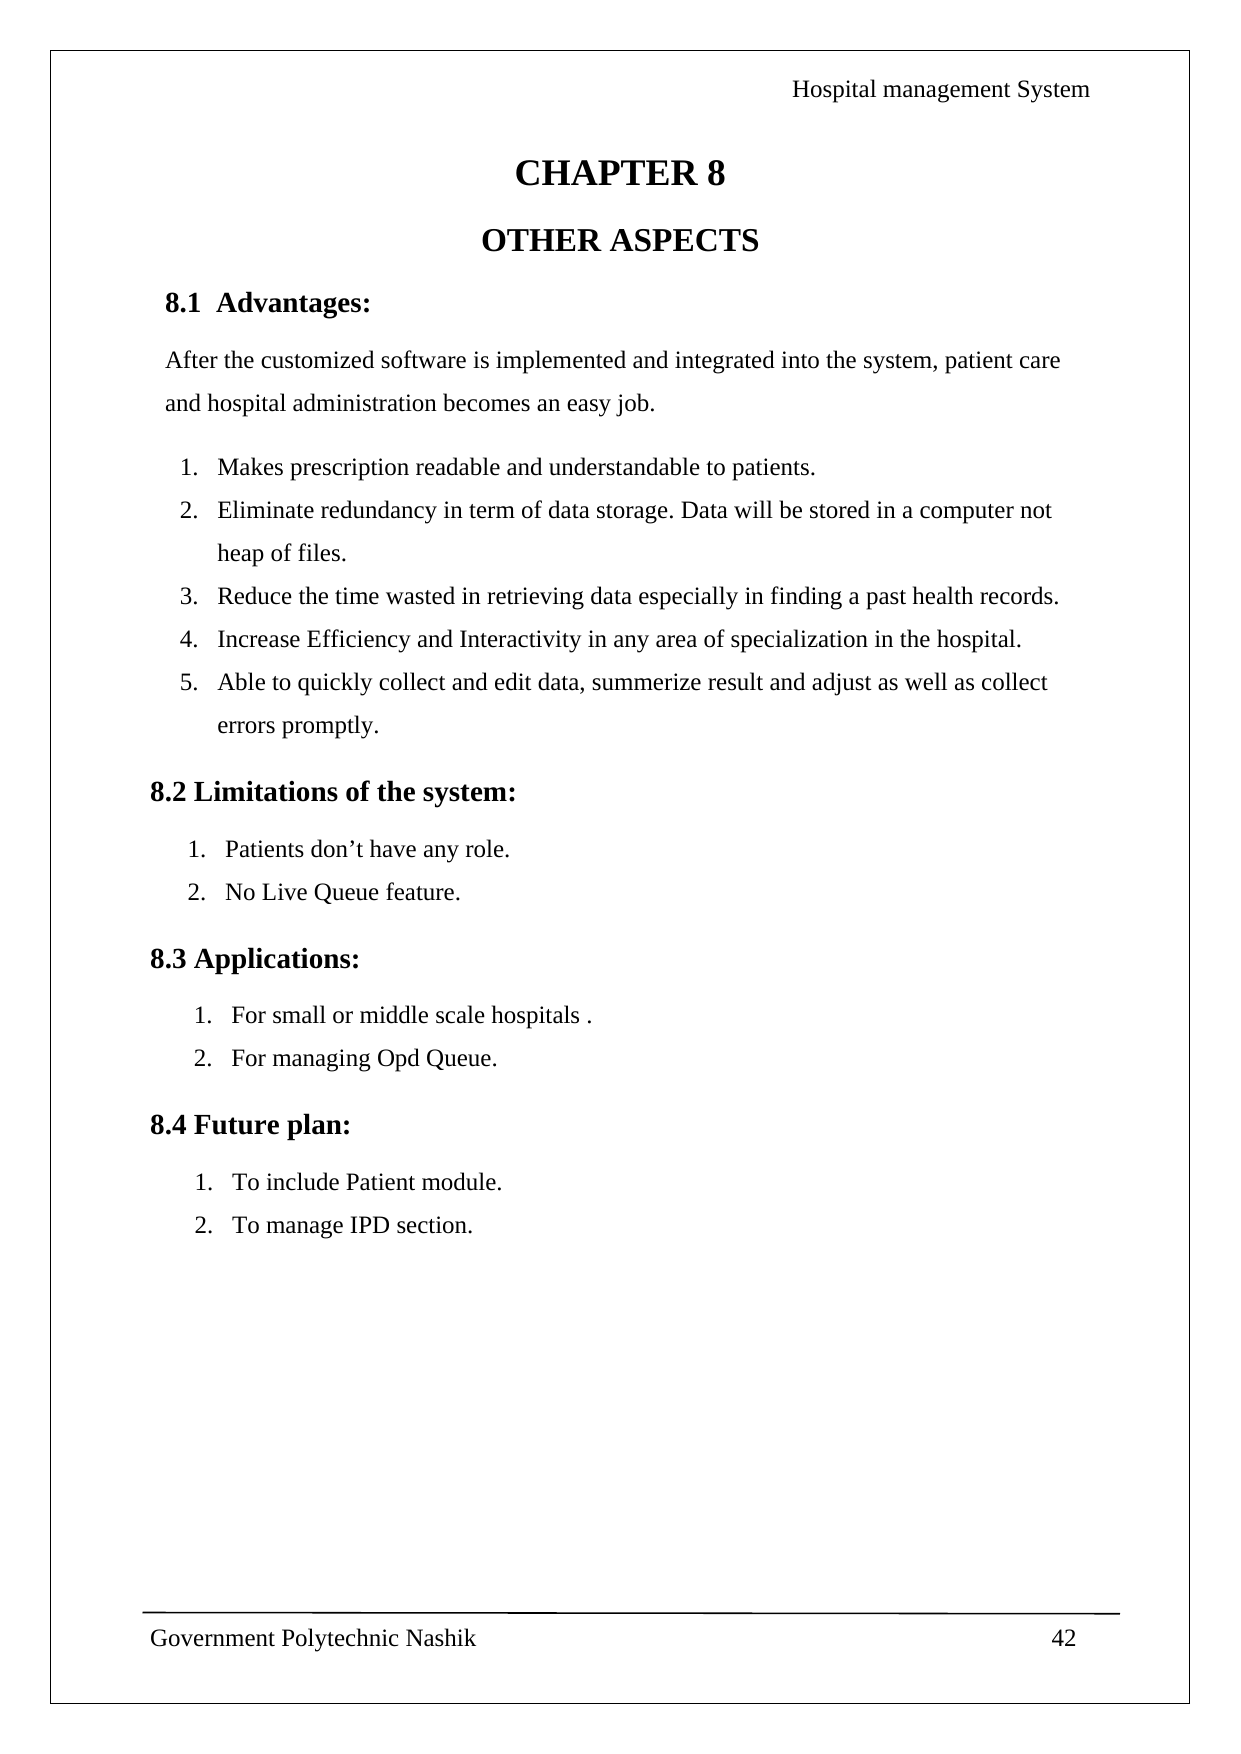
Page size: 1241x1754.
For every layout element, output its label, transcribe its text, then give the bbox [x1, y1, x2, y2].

text CHAPTER 8 [150, 150, 1090, 193]
text 8.2 Limitations of the system: [150, 774, 1090, 808]
text 8.1 Advantages: [165, 285, 1090, 319]
list No Live Queue feature. [187, 877, 1090, 906]
list For small or middle scale hospitals . [193, 1000, 1090, 1029]
list Eliminate redundancy in term of data storage. Data will be stored in a computer not heap of files. [179, 495, 1090, 567]
list For managing Opd Queue. [193, 1043, 1090, 1072]
text 8.3 Applications: [150, 941, 1090, 974]
list Patients don’t have any role. [187, 834, 1090, 863]
list To manage IPD section. [194, 1210, 1090, 1239]
list To include Patient module. [194, 1167, 1090, 1196]
text 8.4 Future plan: [150, 1107, 1090, 1141]
text OTHER ASPECTS [150, 220, 1090, 259]
list Makes prescription readable and understandable to patients. [179, 452, 1090, 481]
list Increase Efficiency and Interactivity in any area of specialization in the hospital. [179, 624, 1090, 653]
text After the customized software is implemented and integrated into the system, patient care and hospital administration becomes an easy job. [165, 345, 1090, 417]
list Reduce the time wasted in retrieving data especially in finding a past health records. [179, 581, 1090, 610]
list Able to quickly collect and edit data, summerize result and adjust as well as collect errors promptly. [179, 667, 1090, 739]
